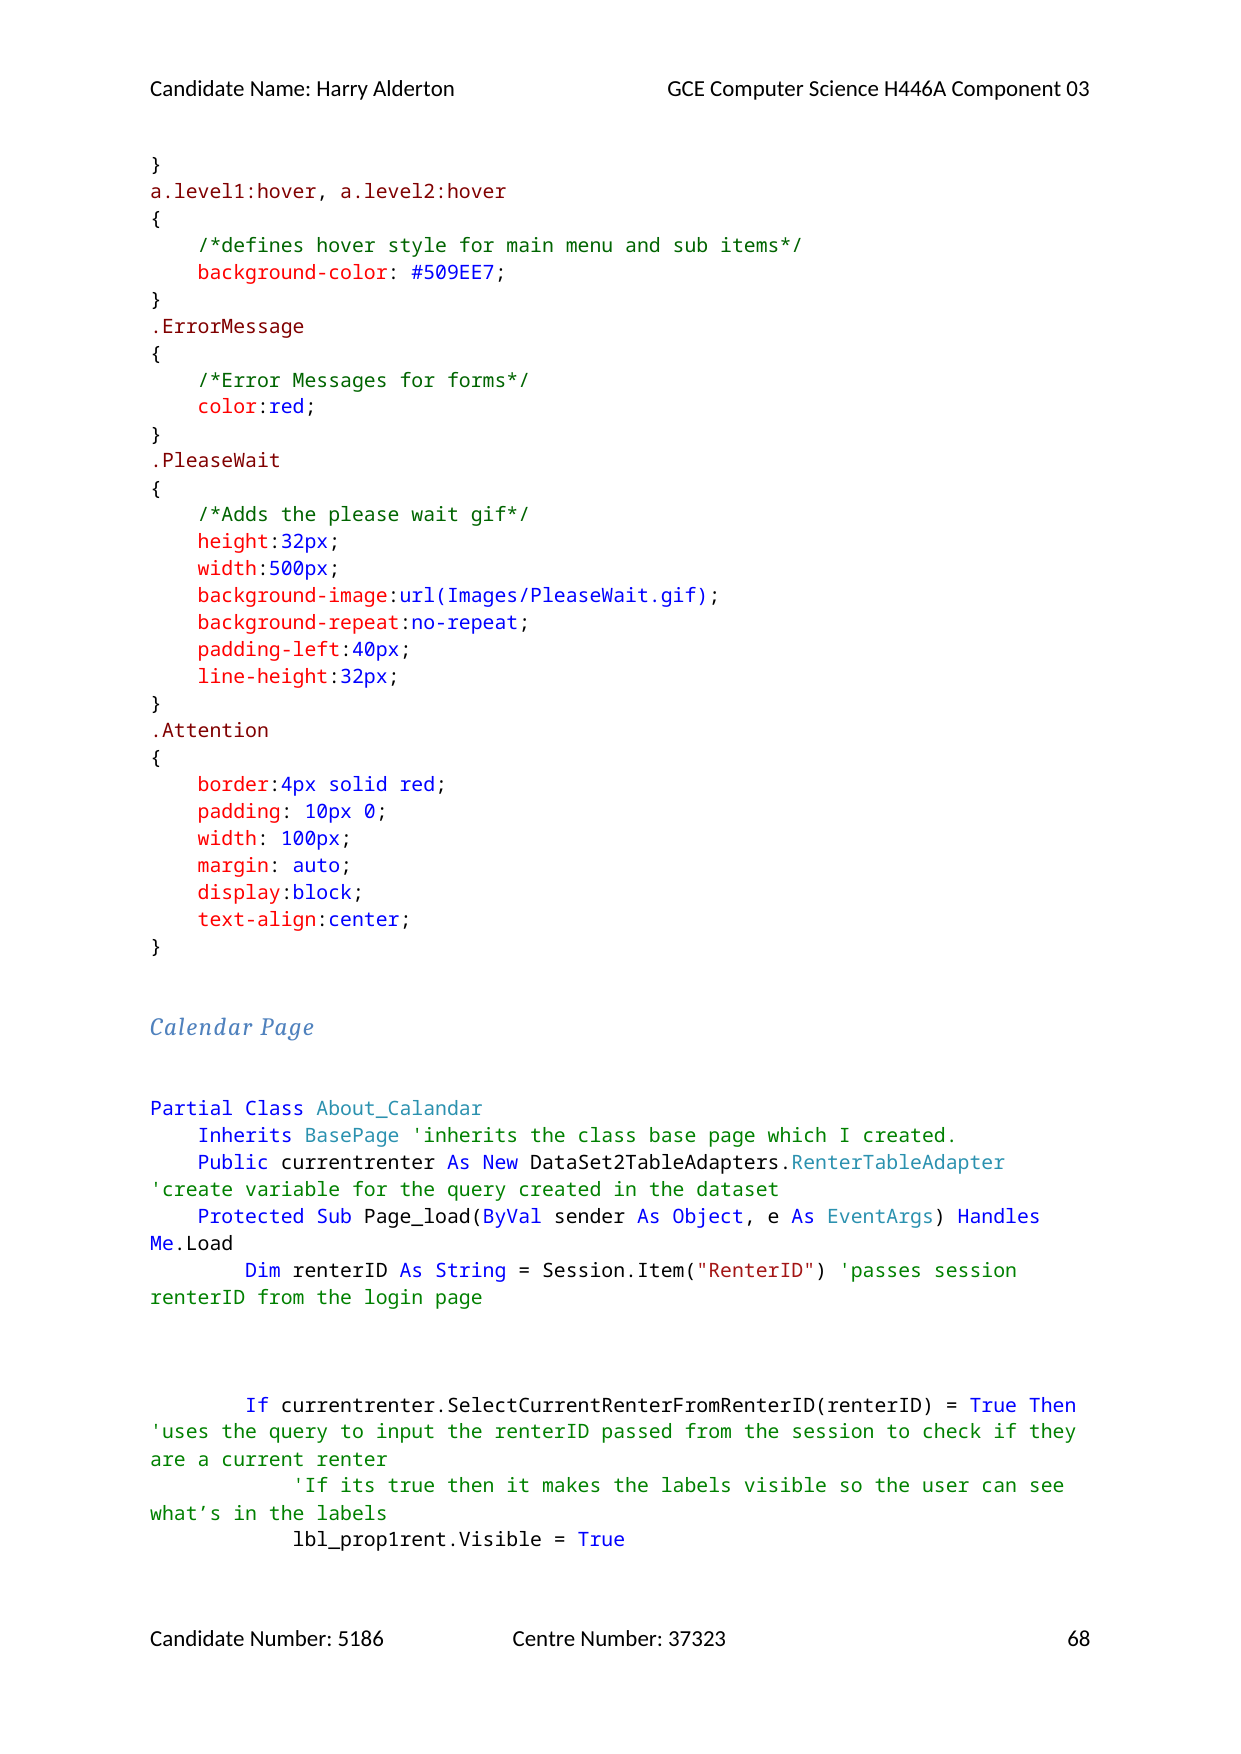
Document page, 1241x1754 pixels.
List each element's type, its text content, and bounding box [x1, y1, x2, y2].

text /*Adds the please wait gif*/ [150, 501, 1090, 528]
text display:block; [150, 878, 1090, 905]
text } [150, 420, 1090, 447]
text Dim renterID As String = Session.Item("RenterID") 'passes session renterID from the login page [150, 1256, 1090, 1310]
text background-color: #509EE7; [150, 258, 1090, 285]
text a.level1:hover, a.level2:hover [150, 177, 1090, 204]
text text-align:center; [150, 905, 1090, 932]
text 'If its true then it makes the labels visible so the user can see what’s in the labels [150, 1472, 1090, 1526]
text } [150, 150, 1090, 177]
text padding-left:40px; [150, 636, 1090, 663]
text { [150, 474, 1090, 501]
text Partial Class About_Calandar [150, 1094, 1090, 1121]
text Inherits BasePage 'inherits the class base page which I created. [150, 1121, 1090, 1148]
text width: 100px; [150, 824, 1090, 851]
text lbl_prop1rent.Visible = True [150, 1526, 1090, 1553]
text /*Error Messages for forms*/ [150, 366, 1090, 393]
text Protected Sub Page_load(ByVal sender As Object, e As EventArgs) Handles Me.Load [150, 1202, 1090, 1256]
text } [150, 689, 1090, 717]
text .Attention [150, 717, 1090, 743]
text } [150, 932, 1090, 959]
text background-image:url(Images/PleaseWait.gif); [150, 582, 1090, 609]
text { [150, 743, 1090, 771]
text background-repeat:no-repeat; [150, 609, 1090, 636]
text } [150, 285, 1090, 312]
text width:500px; [150, 555, 1090, 582]
text border:4px solid red; [150, 771, 1090, 797]
text padding: 10px 0; [150, 797, 1090, 824]
text Public currentrenter As New DataSet2TableAdapters.RenterTableAdapter 'create variable for the query created in the dataset [150, 1148, 1090, 1202]
text .PleaseWait [150, 447, 1090, 474]
subtitle Calendar Page [150, 1013, 1090, 1042]
text { [150, 204, 1090, 231]
text .ErrorMessage [150, 312, 1090, 339]
text margin: auto; [150, 851, 1090, 878]
text color:red; [150, 393, 1090, 420]
text /*defines hover style for main menu and sub items*/ [150, 231, 1090, 258]
text height:32px; [150, 528, 1090, 555]
text If currentrenter.SelectCurrentRenterFromRenterID(renterID) = True Then 'uses the query to input the renterID passed from the session to check if they are a current renter [150, 1391, 1090, 1472]
text { [150, 339, 1090, 366]
text line-height:32px; [150, 663, 1090, 689]
